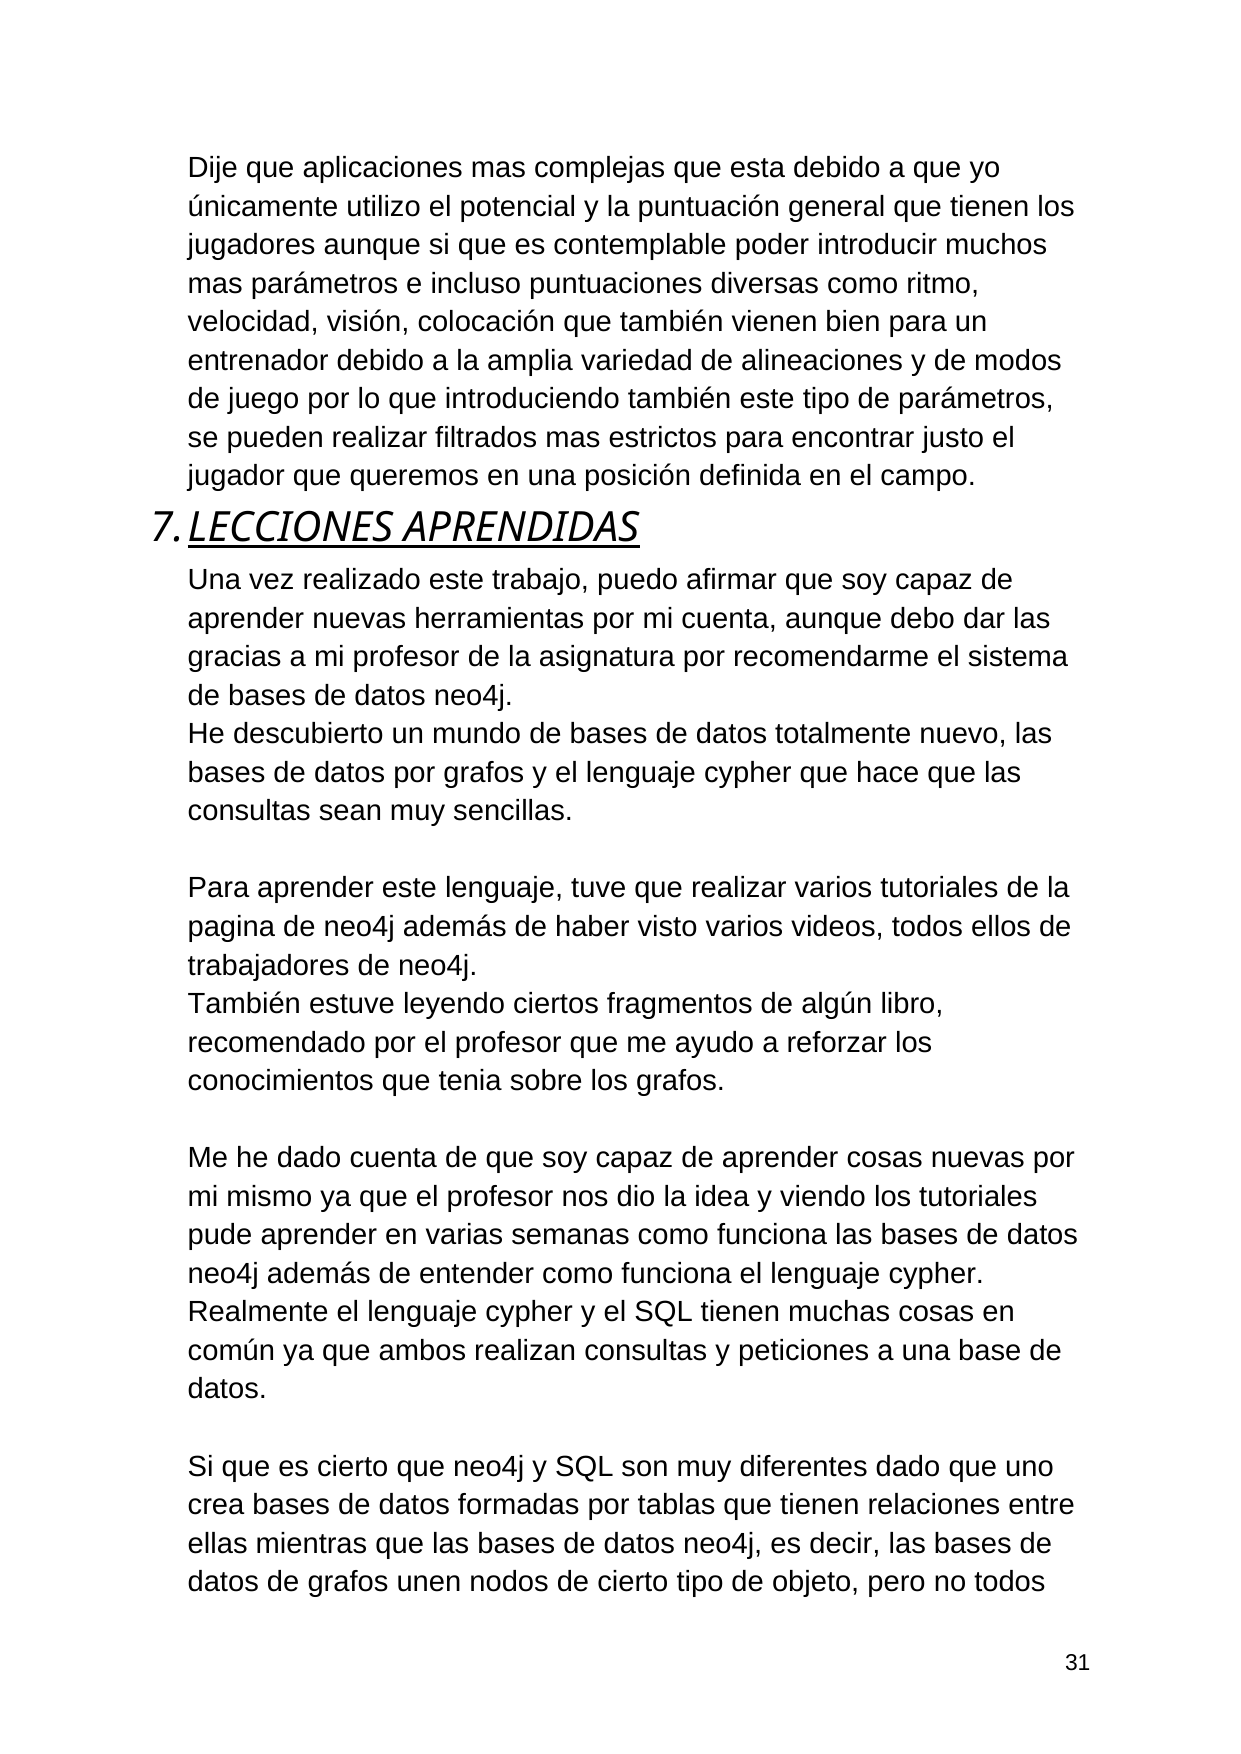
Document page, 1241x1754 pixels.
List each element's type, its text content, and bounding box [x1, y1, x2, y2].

list LECCIONES APRENDIDAS [150, 497, 1090, 554]
list Una vez realizado este trabajo, puedo afirmar que soy capaz de aprender nuevas herramientas por mi cuenta, aunque debo dar las gracias a mi profesor de la asignatura por recomendarme el sistema de bases de datos neo4j. [187, 562, 1090, 711]
list He descubierto un mundo de bases de datos totalmente nuevo, las bases de datos por grafos y el lenguaje cypher que hace que las consultas sean muy sencillas. [187, 716, 1090, 827]
list Realmente el lenguaje cypher y el SQL tienen muchas cosas en común ya que ambos realizan consultas y peticiones a una base de datos. [187, 1294, 1090, 1405]
list También estuve leyendo ciertos fragmentos de algún libro, recomendado por el profesor que me ayudo a reforzar los conocimientos que tenia sobre los grafos. [187, 986, 1090, 1097]
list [187, 1448, 1090, 1598]
list Dije que aplicaciones mas complejas que esta debido a que yo únicamente utilizo el potencial y la puntuación general que tienen los jugadores aunque si que es contemplable poder introducir muchos mas parámetros e incluso puntuaciones diversas como ritmo, velocidad, visión, colocación que también vienen bien para un entrenador debido a la amplia variedad de alineaciones y de modos de juego por lo que introduciendo también este tipo de parámetros, se pueden realizar filtrados mas estrictos para encontrar justo el jugador que queremos en una posición definida en el campo. [187, 150, 1090, 492]
list Me he dado cuenta de que soy capaz de aprender cosas nuevas por mi mismo ya que el profesor nos dio la idea y viendo los tutoriales pude aprender en varias semanas como funciona las bases de datos neo4j además de entender como funciona el lenguaje cypher. [187, 1140, 1090, 1289]
list Para aprender este lenguaje, tuve que realizar varios tutoriales de la pagina de neo4j además de haber visto varios videos, todos ellos de trabajadores de neo4j. [187, 870, 1090, 981]
